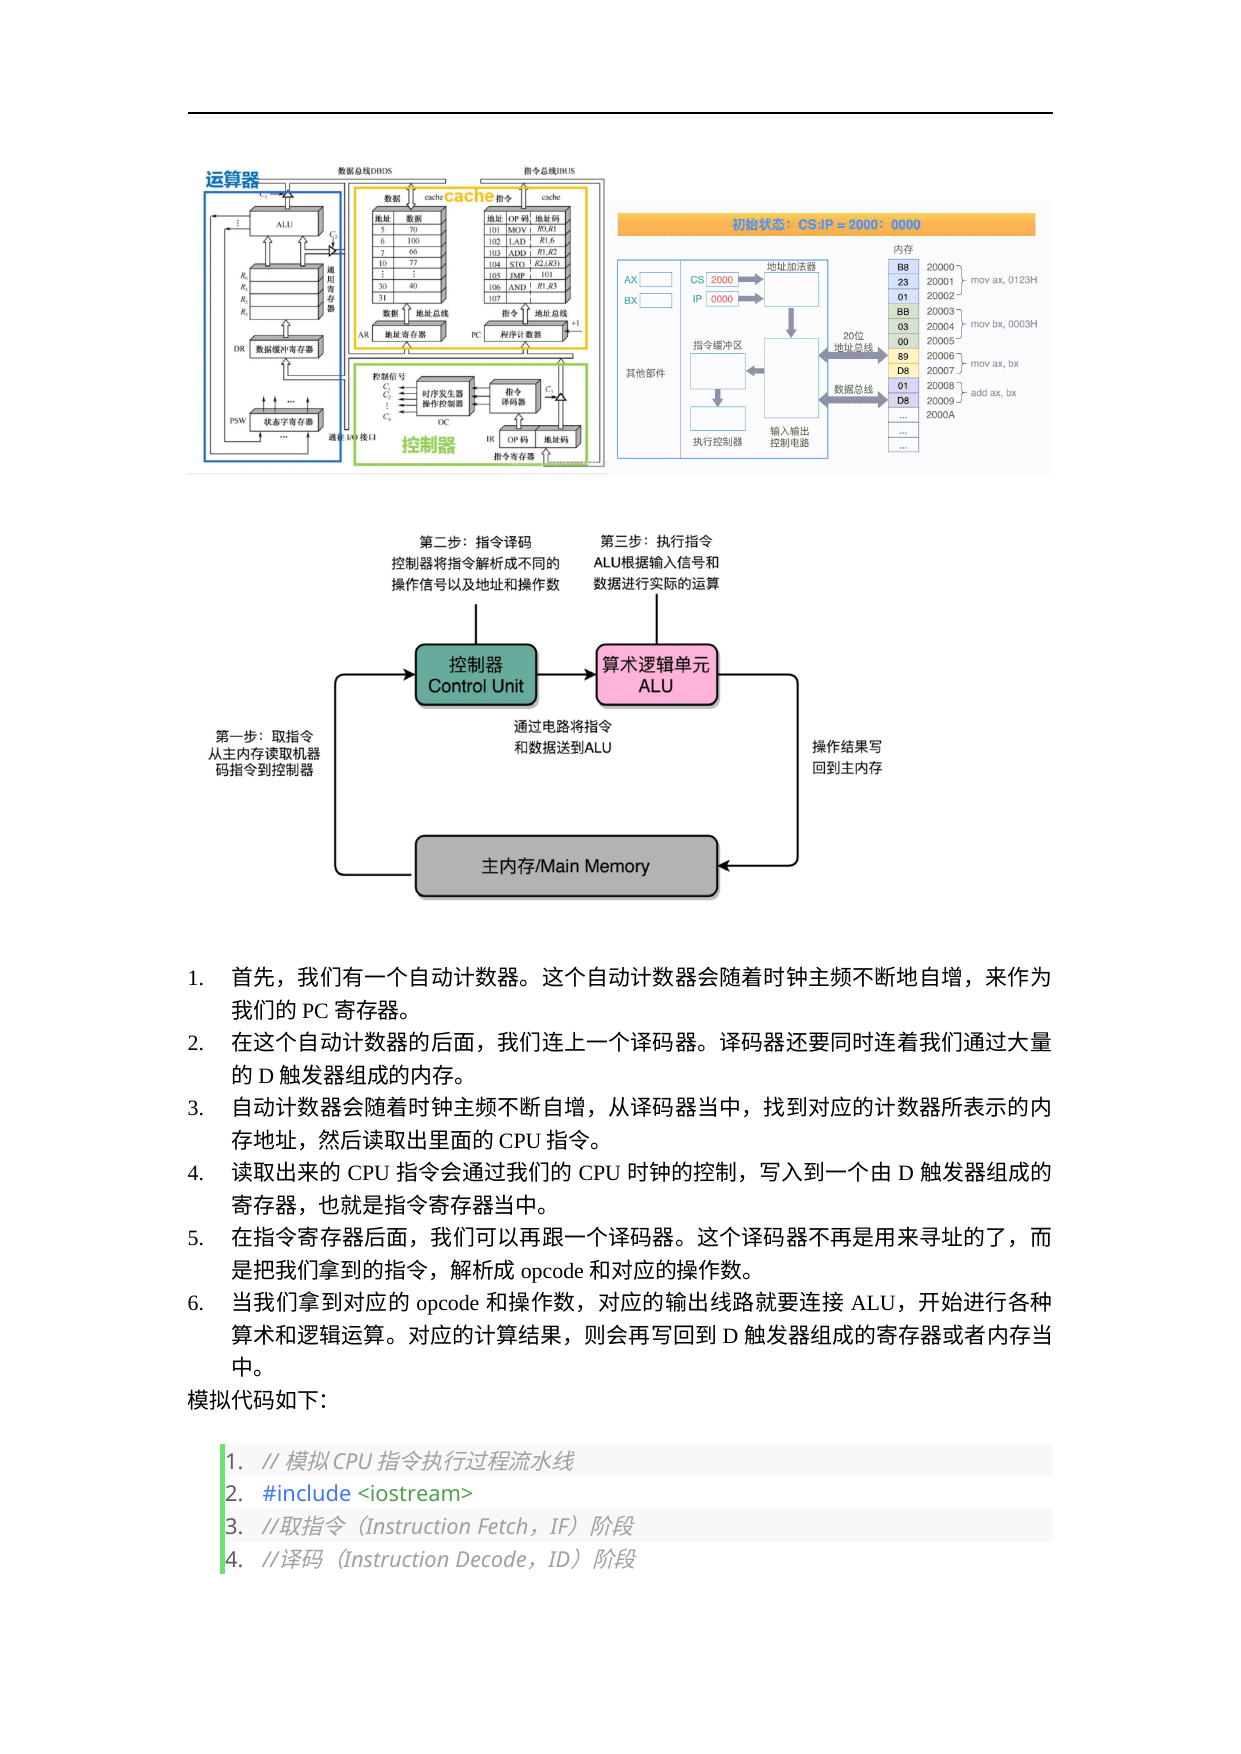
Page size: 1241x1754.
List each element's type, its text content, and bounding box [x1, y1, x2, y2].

list //译码（Instruction Decode，ID）阶段 [225, 1542, 1053, 1574]
picture [187, 162, 1051, 475]
list //取指令（Instruction Fetch，IF）阶段 [225, 1509, 1053, 1542]
list 自动计数器会随着时钟主频不断自增，从译码器当中，找到对应的计数器所表示的内存地址，然后读取出里面的 CPU 指令。 [187, 1090, 1053, 1155]
list 在指令寄存器后面，我们可以再跟一个译码器。这个译码器不再是用来寻址的了，而是把我们拿到的指令，解析成 opcode 和对应的操作数。 [187, 1220, 1053, 1285]
list #include <iostream> [225, 1477, 1053, 1509]
list 当我们拿到对应的 opcode 和操作数，对应的输出线路就要连接 ALU，开始进行各种算术和逻辑运算。对应的计算结果，则会再写回到 D 触发器组成的寄存器或者内存当中。 [187, 1285, 1053, 1382]
list // 模拟CPU指令执行过程流水线 [225, 1444, 1053, 1477]
picture [187, 512, 905, 917]
text 模拟代码如下： [187, 1382, 1053, 1415]
list 首先，我们有一个自动计数器。这个自动计数器会随着时钟主频不断地自增，来作为我们的 PC 寄存器。 [187, 960, 1053, 1025]
list 在这个自动计数器的后面，我们连上一个译码器。译码器还要同时连着我们通过大量的 D 触发器组成的内存。 [187, 1025, 1053, 1090]
list 读取出来的 CPU 指令会通过我们的 CPU 时钟的控制，写入到一个由 D 触发器组成的寄存器，也就是指令寄存器当中。 [187, 1155, 1053, 1220]
